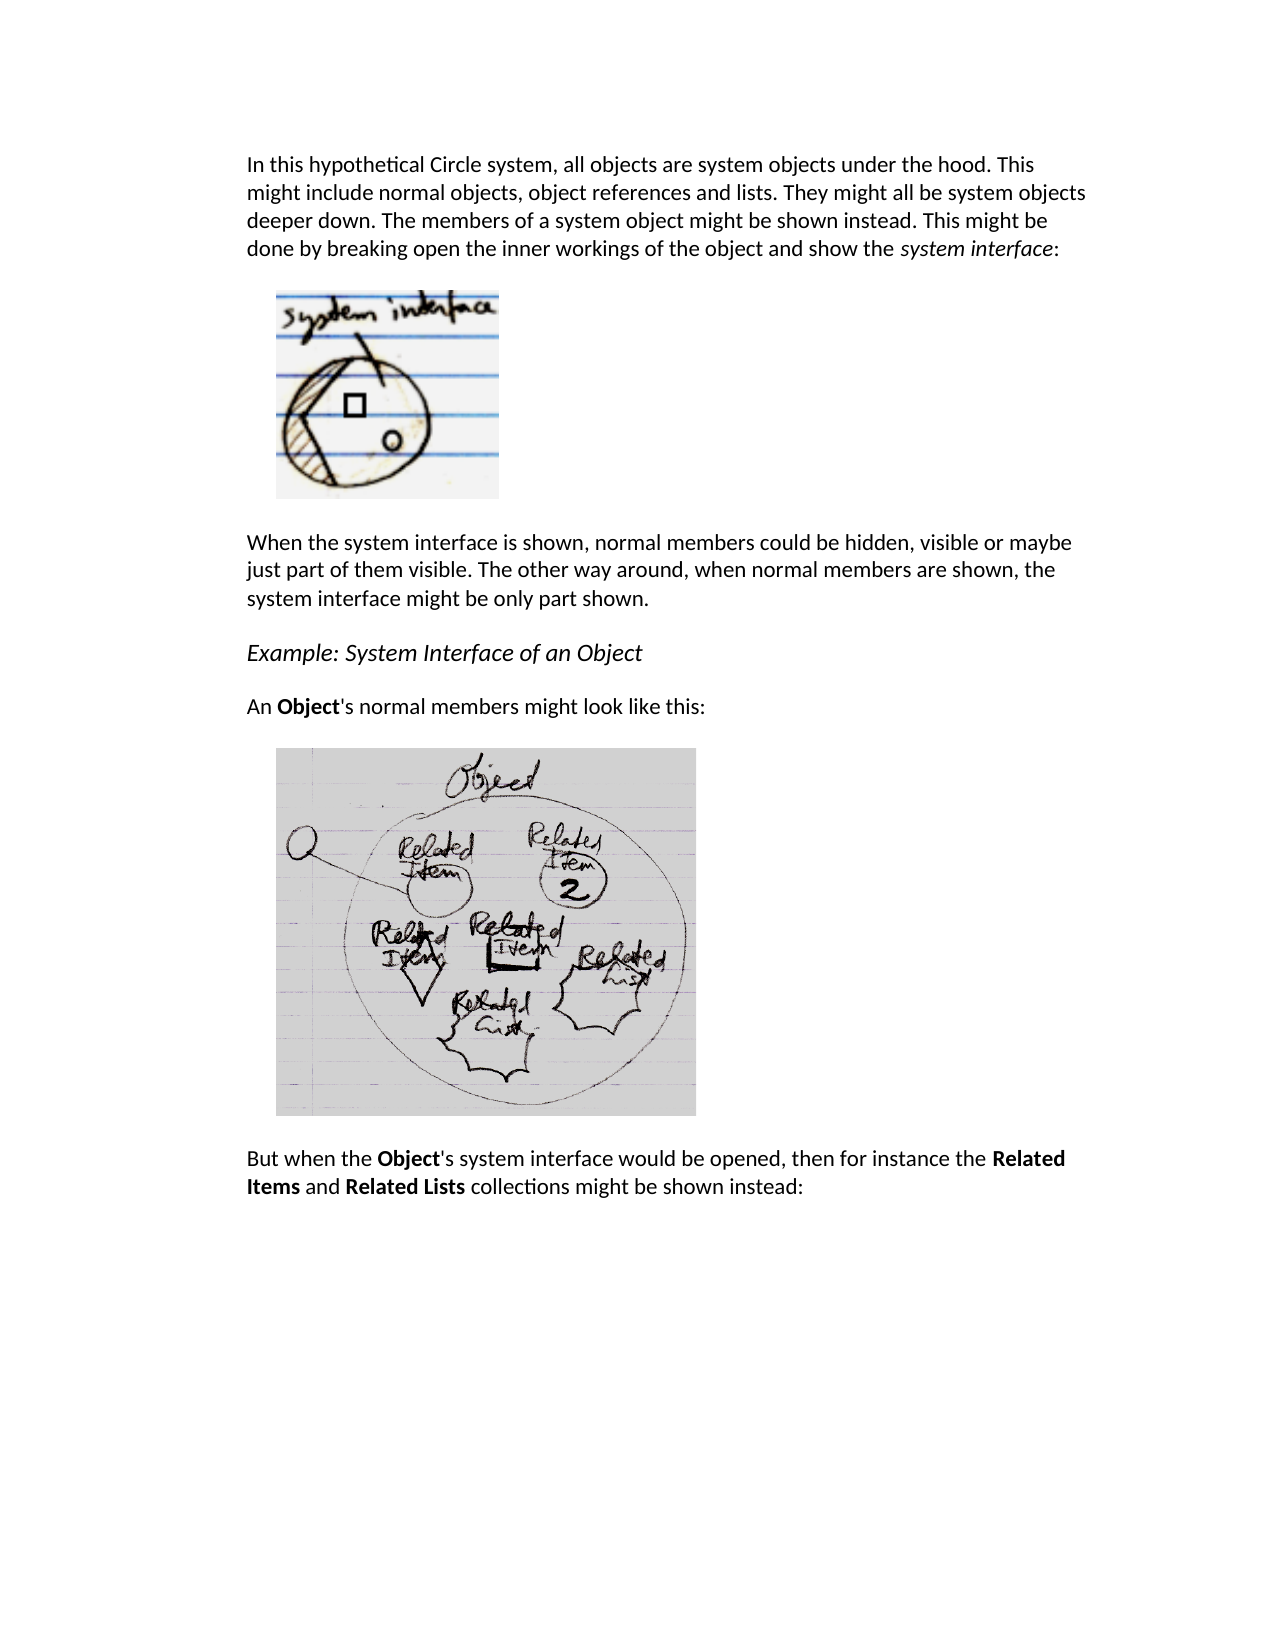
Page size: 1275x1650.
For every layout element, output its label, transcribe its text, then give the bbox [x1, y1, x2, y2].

text An Object's normal members might look like this: [247, 692, 1087, 720]
text In this hypothetical Circle system, all objects are system objects under the hood. This might include normal objects, object references and lists. They might all be system objects deeper down. The members of a system object might be shown instead. This might be done by breaking open the inner workings of the object and show the system interface: [247, 150, 1087, 262]
picture [276, 290, 499, 499]
subtitle Example: System Interface of an Object [247, 637, 1087, 667]
picture [276, 748, 697, 1116]
text But when the Object's system interface would be opened, then for instance the Related Items and Related Lists collections might be shown instead: [247, 1144, 1087, 1200]
text When the system interface is shown, normal members could be hidden, visible or maybe just part of them visible. The other way around, when normal members are shown, the system interface might be only part shown. [247, 528, 1087, 612]
